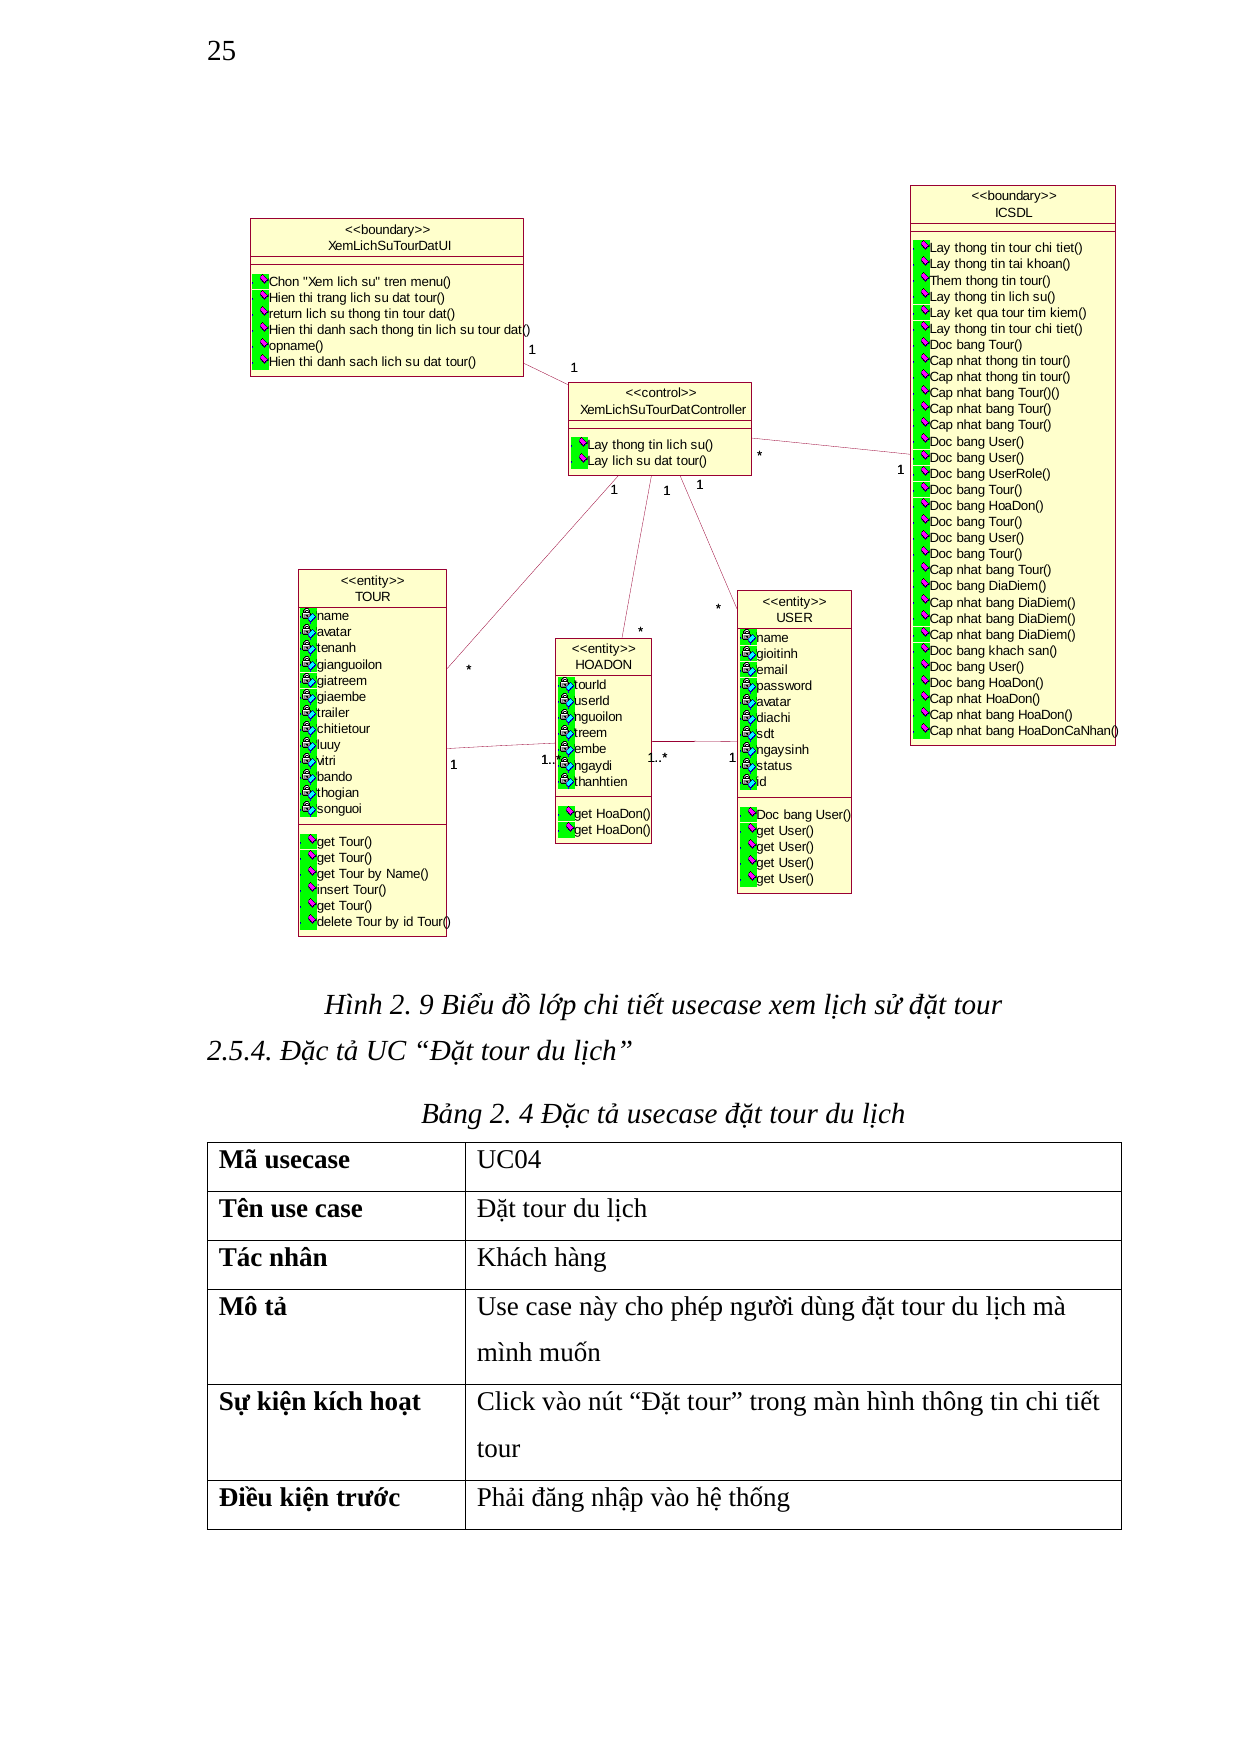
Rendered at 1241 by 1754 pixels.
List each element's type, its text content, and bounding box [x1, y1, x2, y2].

table_cell Tên use case [208, 1192, 465, 1240]
table_cell Mô tả [208, 1290, 465, 1384]
text Bảng 2. 4 Đặc tả usecase đặt tour du lịch [207, 1096, 1122, 1129]
subtitle Đặc tả UC “Đặt tour du lịch” [207, 1033, 1122, 1067]
table_cell Phải đăng nhập vào hệ thống [466, 1481, 1121, 1528]
text Hình 2. 9 Biểu đồ lớp chi tiết usecase xem lịch sử đặt tour [207, 987, 1122, 1021]
table_header Mã usecase [208, 1143, 465, 1191]
table_header UC04 [466, 1143, 1121, 1191]
table_cell Click vào nút “Đặt tour” trong màn hình thông tin chi tiết tour [466, 1385, 1121, 1480]
table_cell Sự kiện kích hoạt [208, 1385, 465, 1480]
table_cell Tác nhân [208, 1241, 465, 1289]
table_cell Use case này cho phép người dùng đặt tour du lịch mà mình muốn [466, 1290, 1121, 1384]
table_cell Điều kiện trước [208, 1481, 465, 1528]
table_cell Đặt tour du lịch [466, 1192, 1121, 1240]
table_cell Khách hàng [466, 1241, 1121, 1289]
